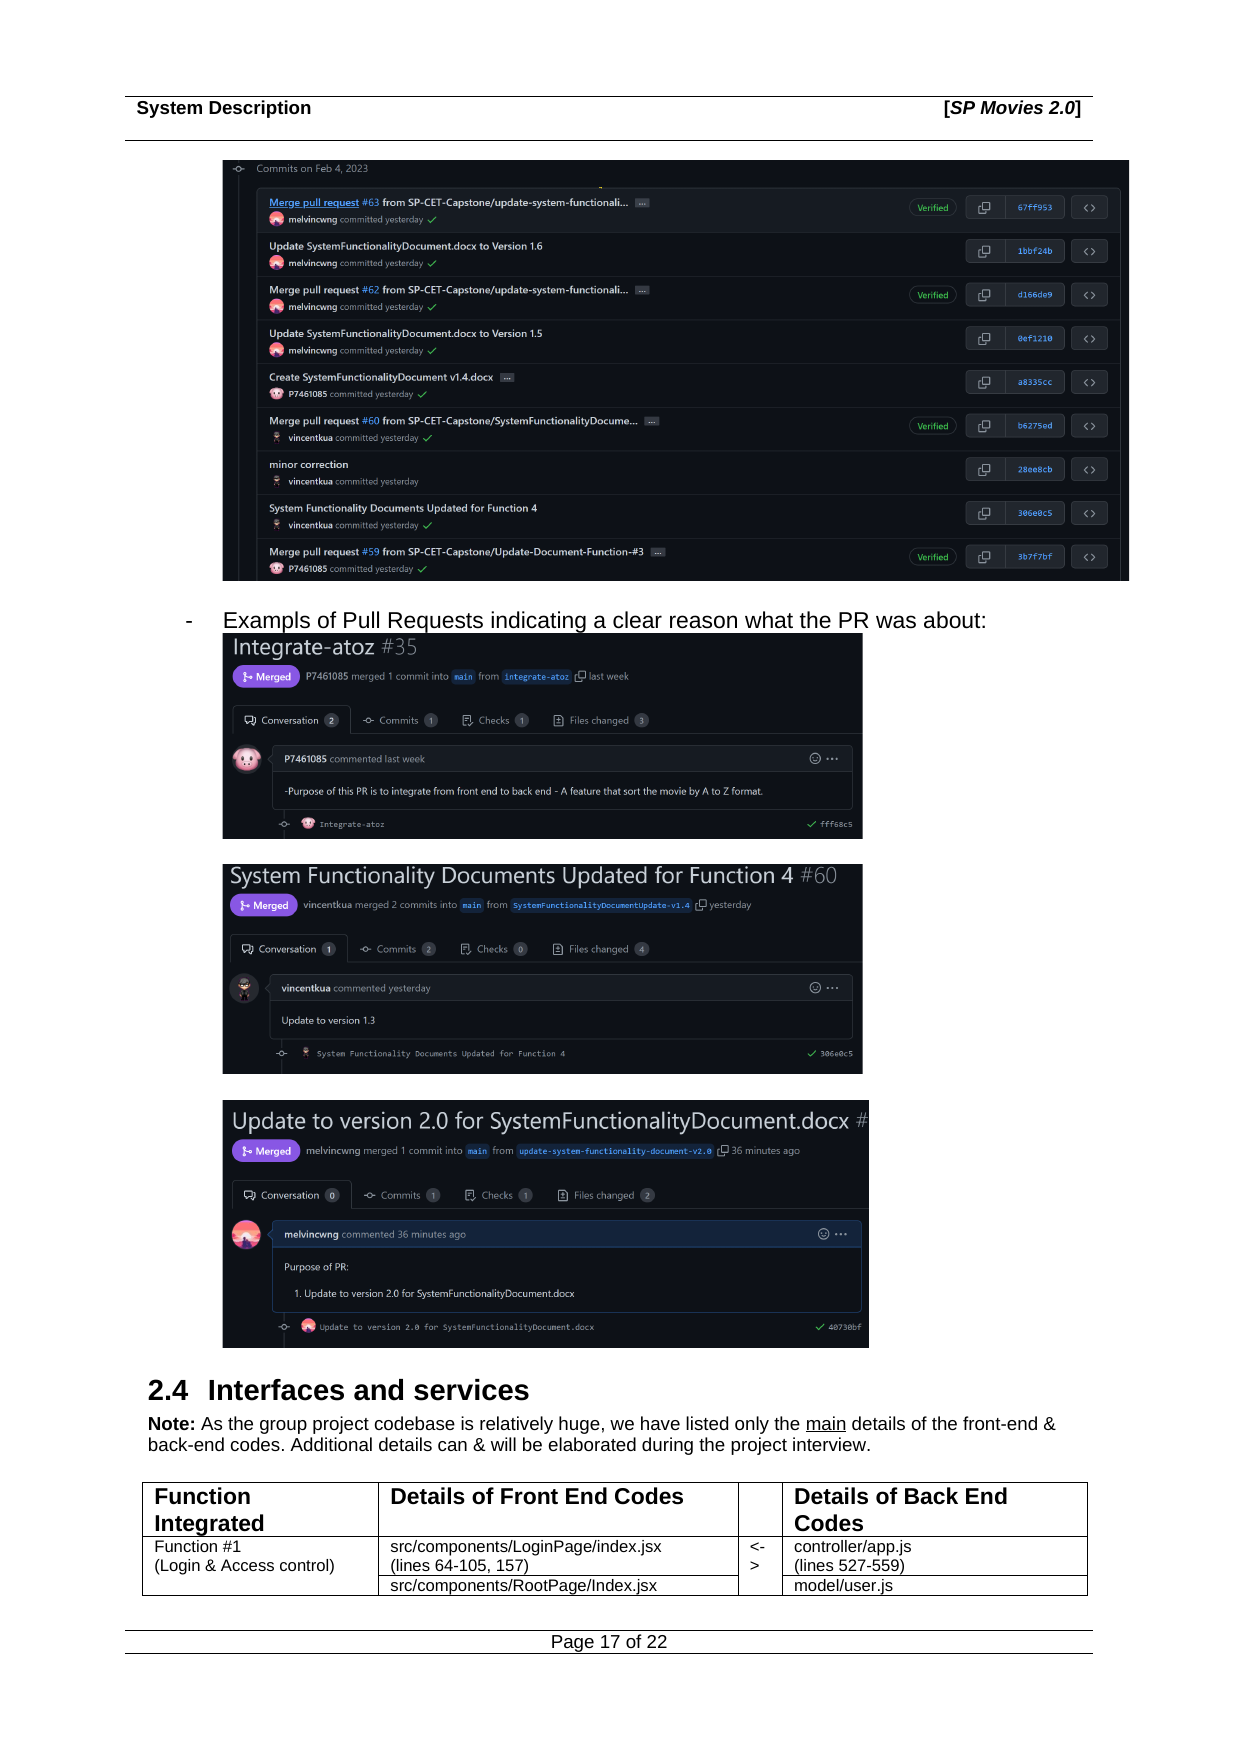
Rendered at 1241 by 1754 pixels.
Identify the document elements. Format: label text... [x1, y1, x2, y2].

text Note: As the group project codebase is relatively huge, we have listed only the main details of the front-end & back-end codes. Additional details can & will be elaborated during the project interview. [148, 1413, 1092, 1456]
table_header [739, 1483, 782, 1536]
picture [222, 864, 863, 1074]
picture [222, 1100, 869, 1348]
table_header Details of Front End Codes [379, 1483, 738, 1536]
subtitle Interfaces and services [148, 1373, 1092, 1406]
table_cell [379, 1576, 738, 1595]
table_cell controller/app.js (lines 527-559) [783, 1537, 1087, 1575]
table_cell <-> [739, 1537, 782, 1595]
table_header Details of Back End Codes [783, 1483, 1087, 1536]
picture [222, 633, 863, 839]
picture [222, 160, 1130, 581]
table_header Function Integrated [143, 1483, 378, 1536]
list Exampls of Pull Requests indicating a clear reason what the PR was about: [185, 607, 1092, 633]
table_cell Function #1 (Login & Access control) [143, 1537, 378, 1595]
table_cell model/user.js (lines 151-238) [783, 1576, 1087, 1595]
table_cell src/components/LoginPage/index.jsx (lines 64-105, 157) [379, 1537, 738, 1575]
